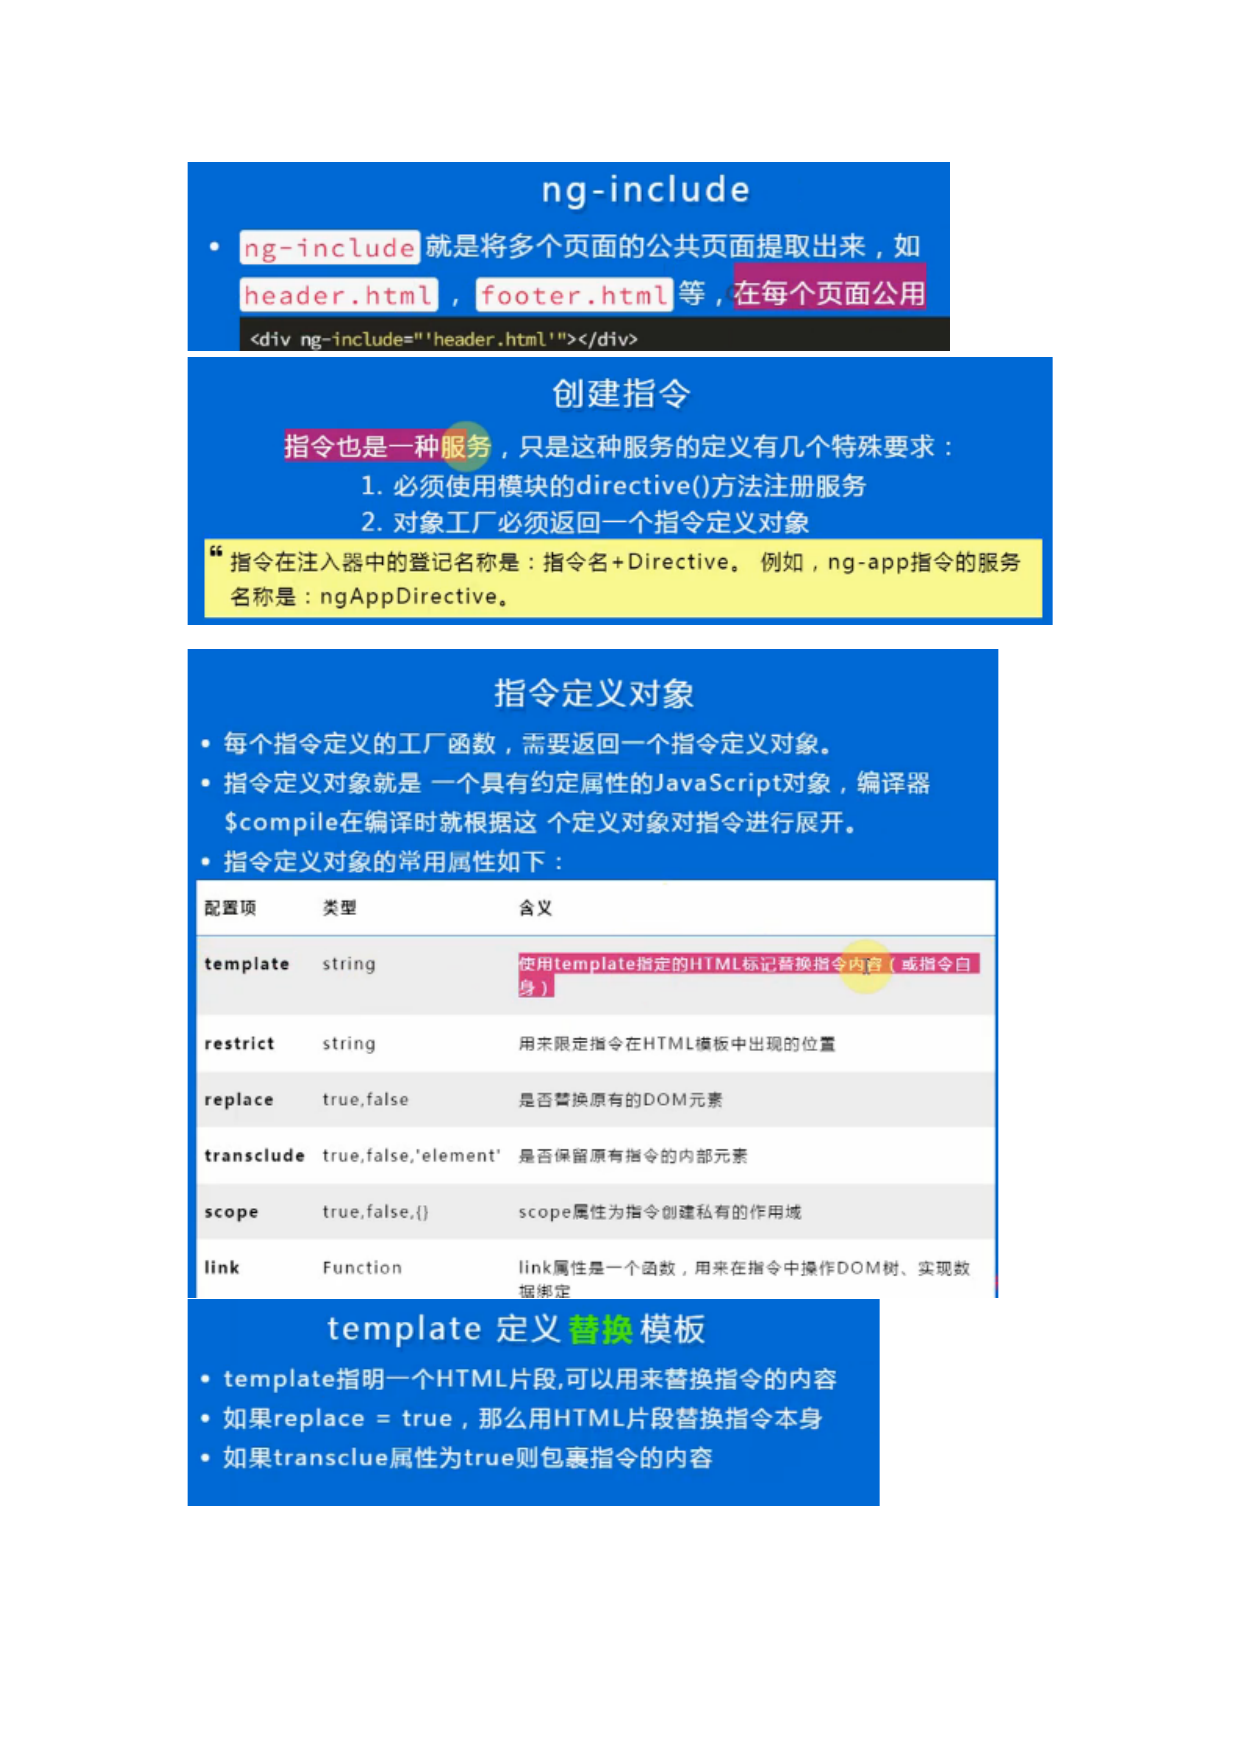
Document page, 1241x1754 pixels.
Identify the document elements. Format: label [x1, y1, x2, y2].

picture [187, 162, 950, 351]
picture [187, 1299, 880, 1506]
picture [187, 357, 1053, 625]
picture [187, 649, 999, 1298]
